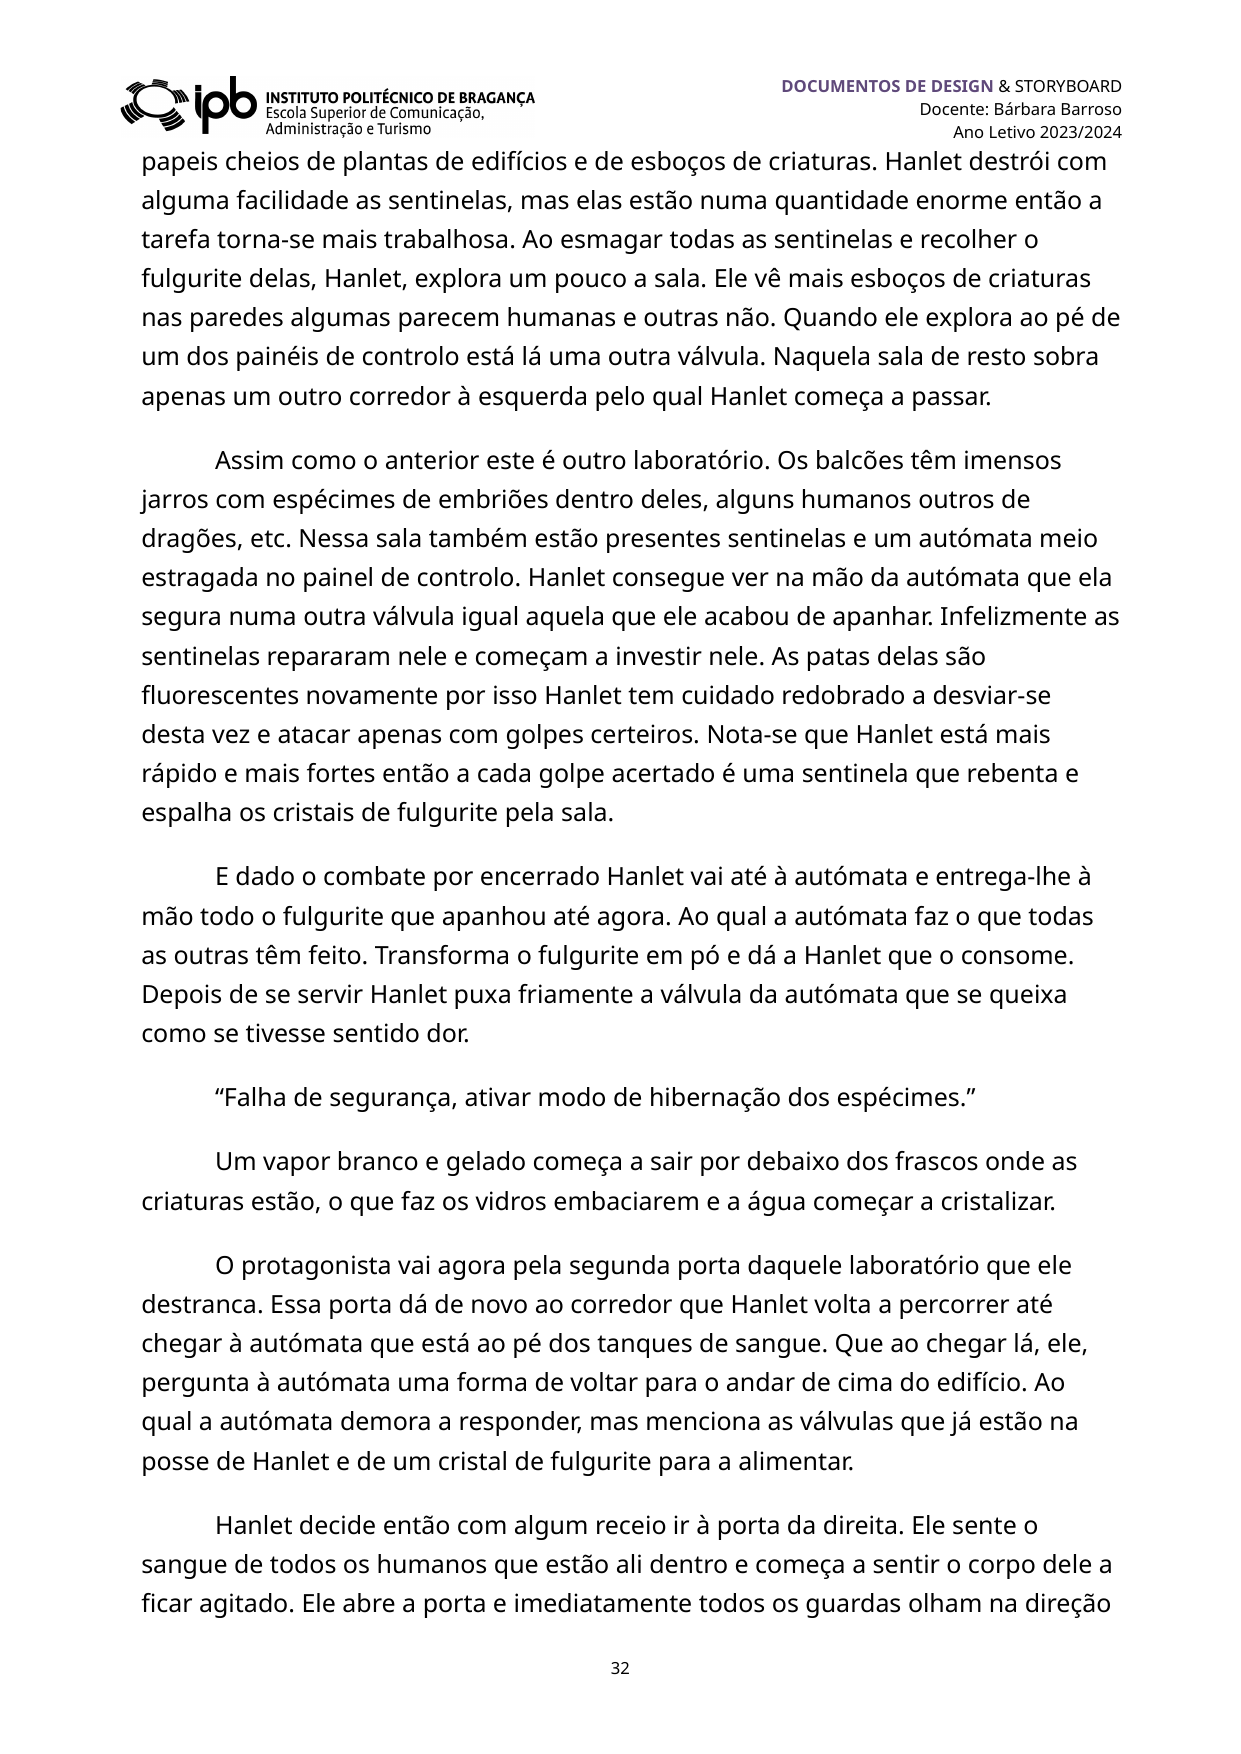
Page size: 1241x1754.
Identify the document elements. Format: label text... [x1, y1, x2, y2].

text O protagonista vai agora pela segunda porta daquele laboratório que ele destranca. Essa porta dá de novo ao corredor que Hanlet volta a percorrer até chegar à autómata que está ao pé dos tanques de sangue. Que ao chegar lá, ele, pergunta à autómata uma forma de voltar para o andar de cima do edifício. Ao qual a autómata demora a responder, mas menciona as válvulas que já estão na posse de Hanlet e de um cristal de fulgurite para a alimentar. [141, 1247, 1122, 1477]
text Um vapor branco e gelado começa a sair por debaixo dos frascos onde as criaturas estão, o que faz os vidros embaciarem e a água começar a cristalizar. [141, 1144, 1122, 1217]
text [141, 143, 1122, 412]
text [141, 1507, 1122, 1620]
text E dado o combate por encerrado Hanlet vai até à autómata e entrega-lhe à mão todo o fulgurite que apanhou até agora. Ao qual a autómata faz o que todas as outras têm feito. Transforma o fulgurite em pó e dá a Hanlet que o consome. Depois de se servir Hanlet puxa friamente a válvula da autómata que se queixa como se tivesse sentido dor. [141, 859, 1122, 1050]
picture [120, 76, 535, 138]
text “Falha de segurança, ativar modo de hibernação dos espécimes.” [141, 1080, 1122, 1114]
text Assim como o anterior este é outro laboratório. Os balcões têm imensos jarros com espécimes de embriões dentro deles, alguns humanos outros de dragões, etc. Nessa sala também estão presentes sentinelas e um autómata meio estragada no painel de controlo. Hanlet consegue ver na mão da autómata que ela segura numa outra válvula igual aquela que ele acabou de apanhar. Infelizmente as sentinelas repararam nele e começam a investir nele. As patas delas são fluorescentes novamente por isso Hanlet tem cuidado redobrado a desviar-se desta vez e atacar apenas com golpes certeiros. Nota-se que Hanlet está mais rápido e mais fortes então a cada golpe acertado é uma sentinela que rebenta e espalha os cristais de fulgurite pela sala. [141, 442, 1122, 829]
